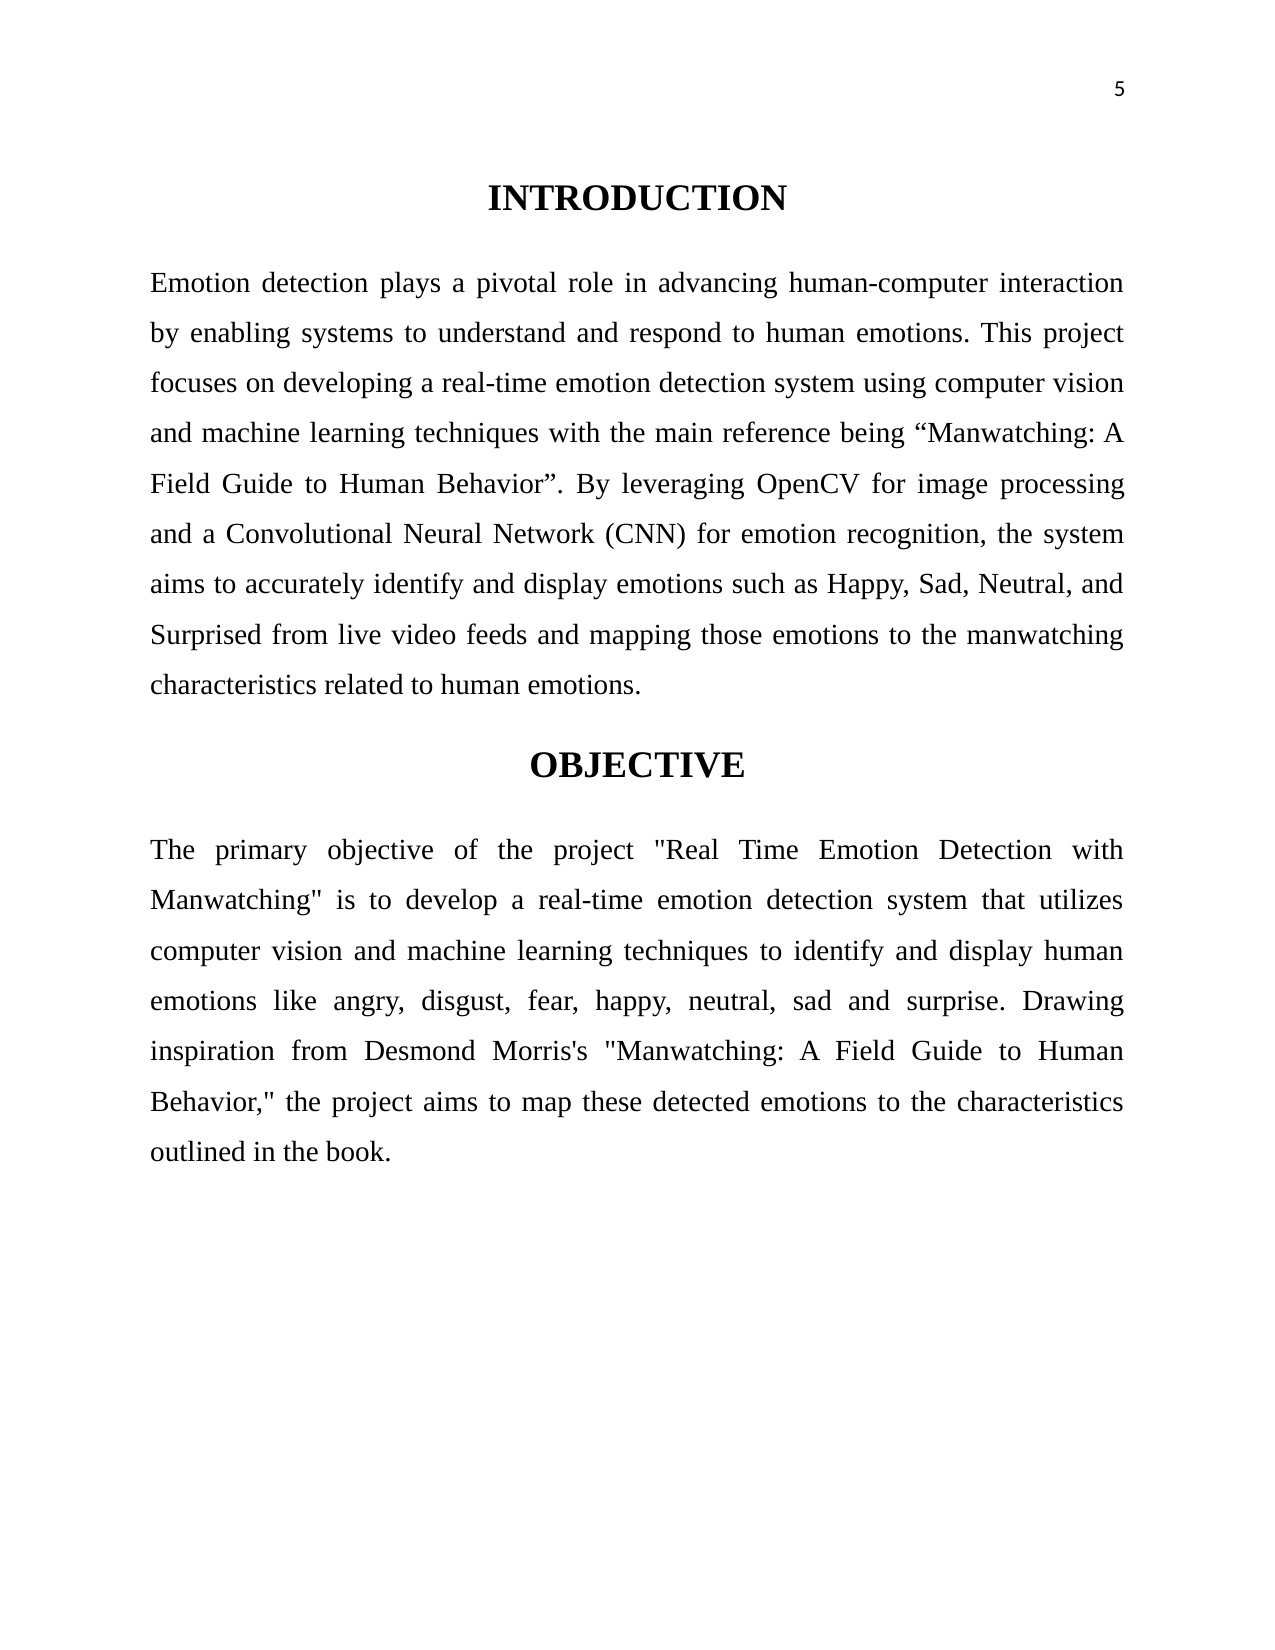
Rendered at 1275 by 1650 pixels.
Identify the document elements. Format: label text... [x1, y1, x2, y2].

text The primary objective of the project "Real Time Emotion Detection with Manwatching" is to develop a real-time emotion detection system that utilizes computer vision and machine learning techniques to identify and display human emotions like angry, disgust, fear, happy, neutral, sad and surprise. Drawing inspiration from Desmond Morris's "Manwatching: A Field Guide to Human Behavior," the project aims to map these detected emotions to the characteristics outlined in the book. [150, 832, 1125, 1168]
text Emotion detection plays a pivotal role in advancing human-computer interaction by enabling systems to understand and respond to human emotions. This project focuses on developing a real-time emotion detection system using computer vision and machine learning techniques with the main reference being “Manwatching: A Field Guide to Human Behavior”. By leveraging OpenCV for image processing and a Convolutional Neural Network (CNN) for emotion recognition, the system aims to accurately identify and display emotions such as Happy, Sad, Neutral, and Surprised from live video feeds and mapping those emotions to the manwatching characteristics related to human emotions. [150, 265, 1125, 701]
subtitle OBJECTIVE [150, 742, 1125, 786]
subtitle INTRODUCTION [150, 175, 1125, 218]
